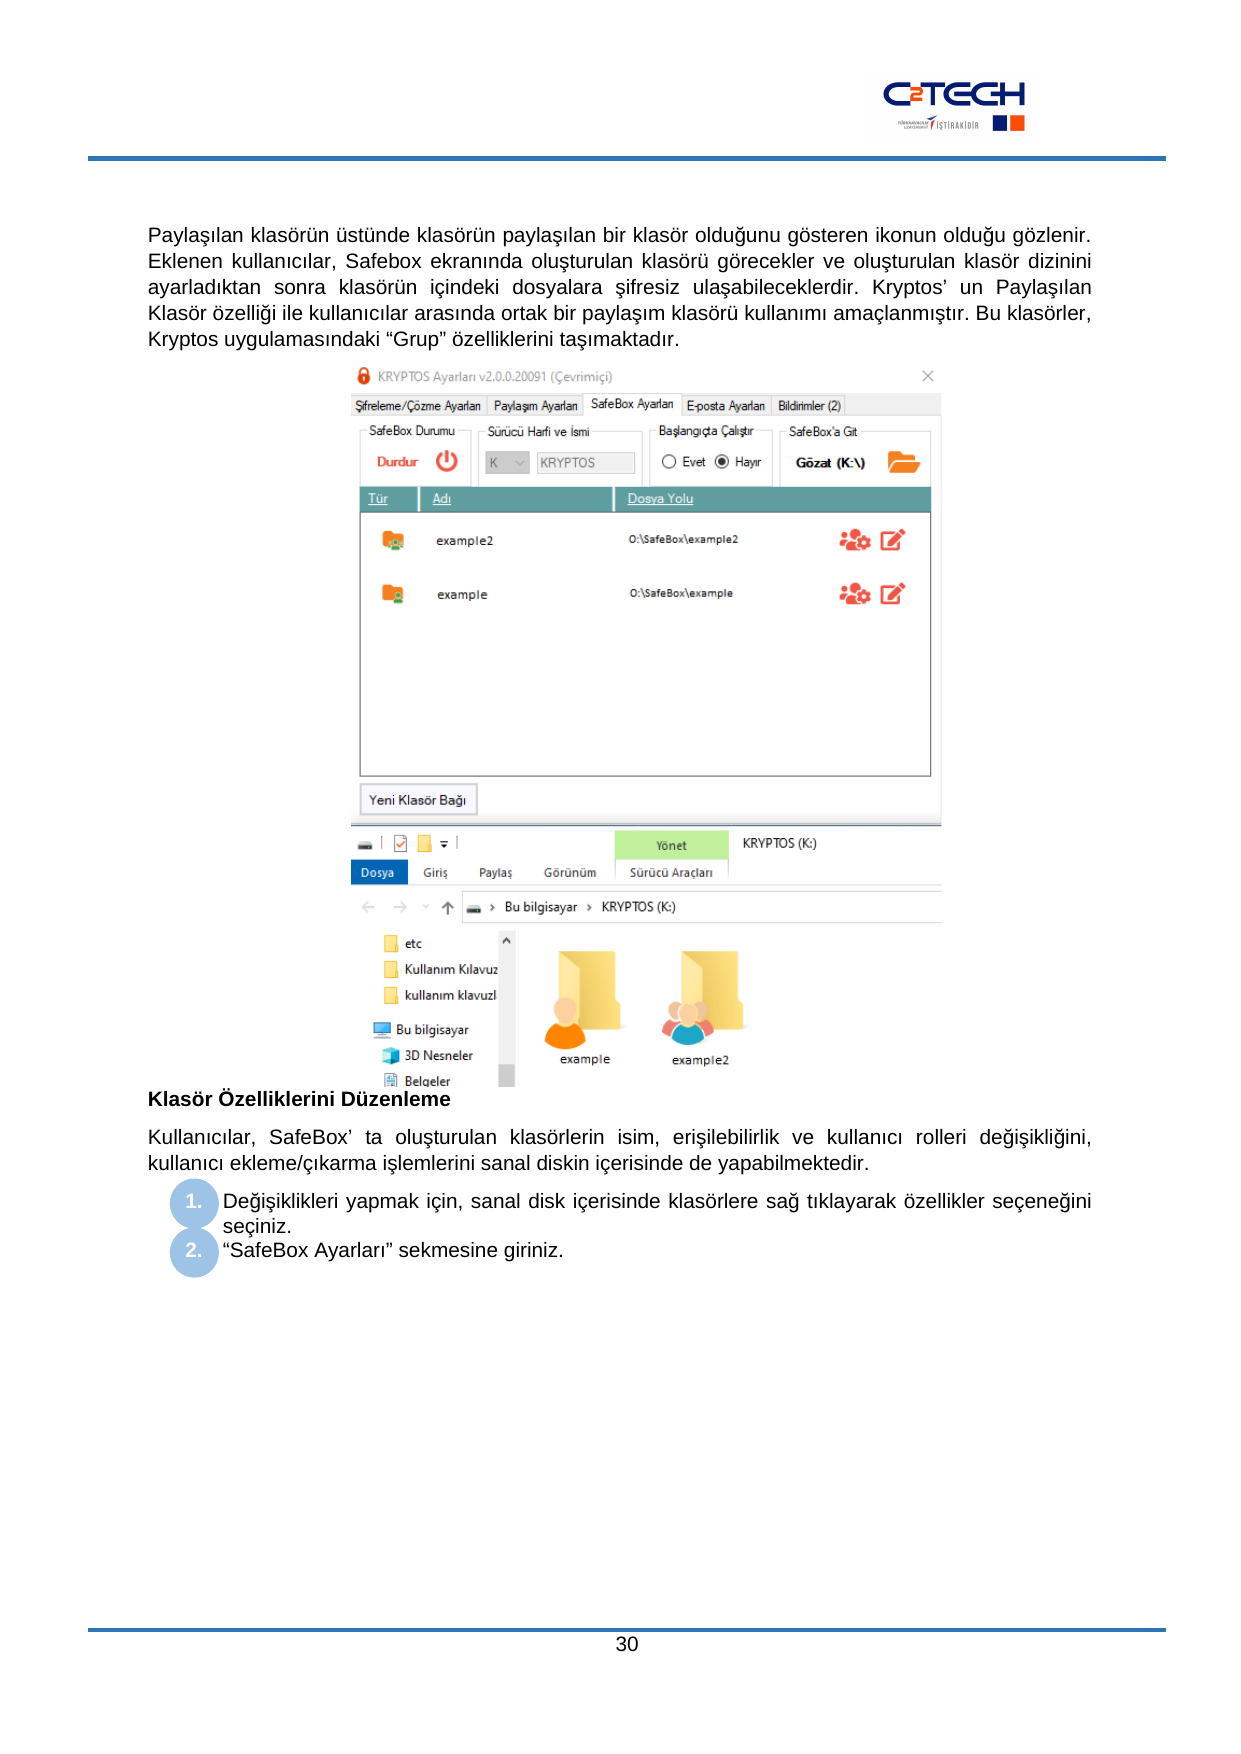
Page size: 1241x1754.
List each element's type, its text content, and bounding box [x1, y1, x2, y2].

picture [863, 73, 1045, 140]
picture [351, 364, 942, 1087]
list Değişiklikleri yapmak için, sanal disk içerisinde klasörlere sağ tıklayarak özellikler seçeneğini seçiniz. [185, 1189, 1093, 1237]
text Kullanıcılar, SafeBox’ ta oluşturulan klasörlerin isim, erişilebilirlik ve kullanıcı rolleri değişikliğini, kullanıcı ekleme/çıkarma işlemlerini sanal diskin içerisinde de yapabilmektedir. [148, 1125, 1093, 1174]
text Paylaşılan klasörün üstünde klasörün paylaşılan bir klasör olduğunu gösteren ikonun olduğu gözlenir. Eklenen kullanıcılar, Safebox ekranında oluşturulan klasörü görecekler ve oluşturulan klasör dizinini ayarladıktan sonra klasörün içindeki dosyalara şifresiz ulaşabileceklerdir. Kryptos’ un Paylaşılan Klasör özelliği ile kullanıcılar arasında ortak bir paylaşım klasörü kullanımı amaçlanmıştır. Bu klasörler, Kryptos uygulamasındaki “Grup” özelliklerini taşımaktadır. [148, 223, 1093, 350]
list “SafeBox Ayarları” sekmesine giriniz. [185, 1238, 1093, 1262]
text Klasör Özelliklerini Düzenleme [148, 1086, 1093, 1110]
